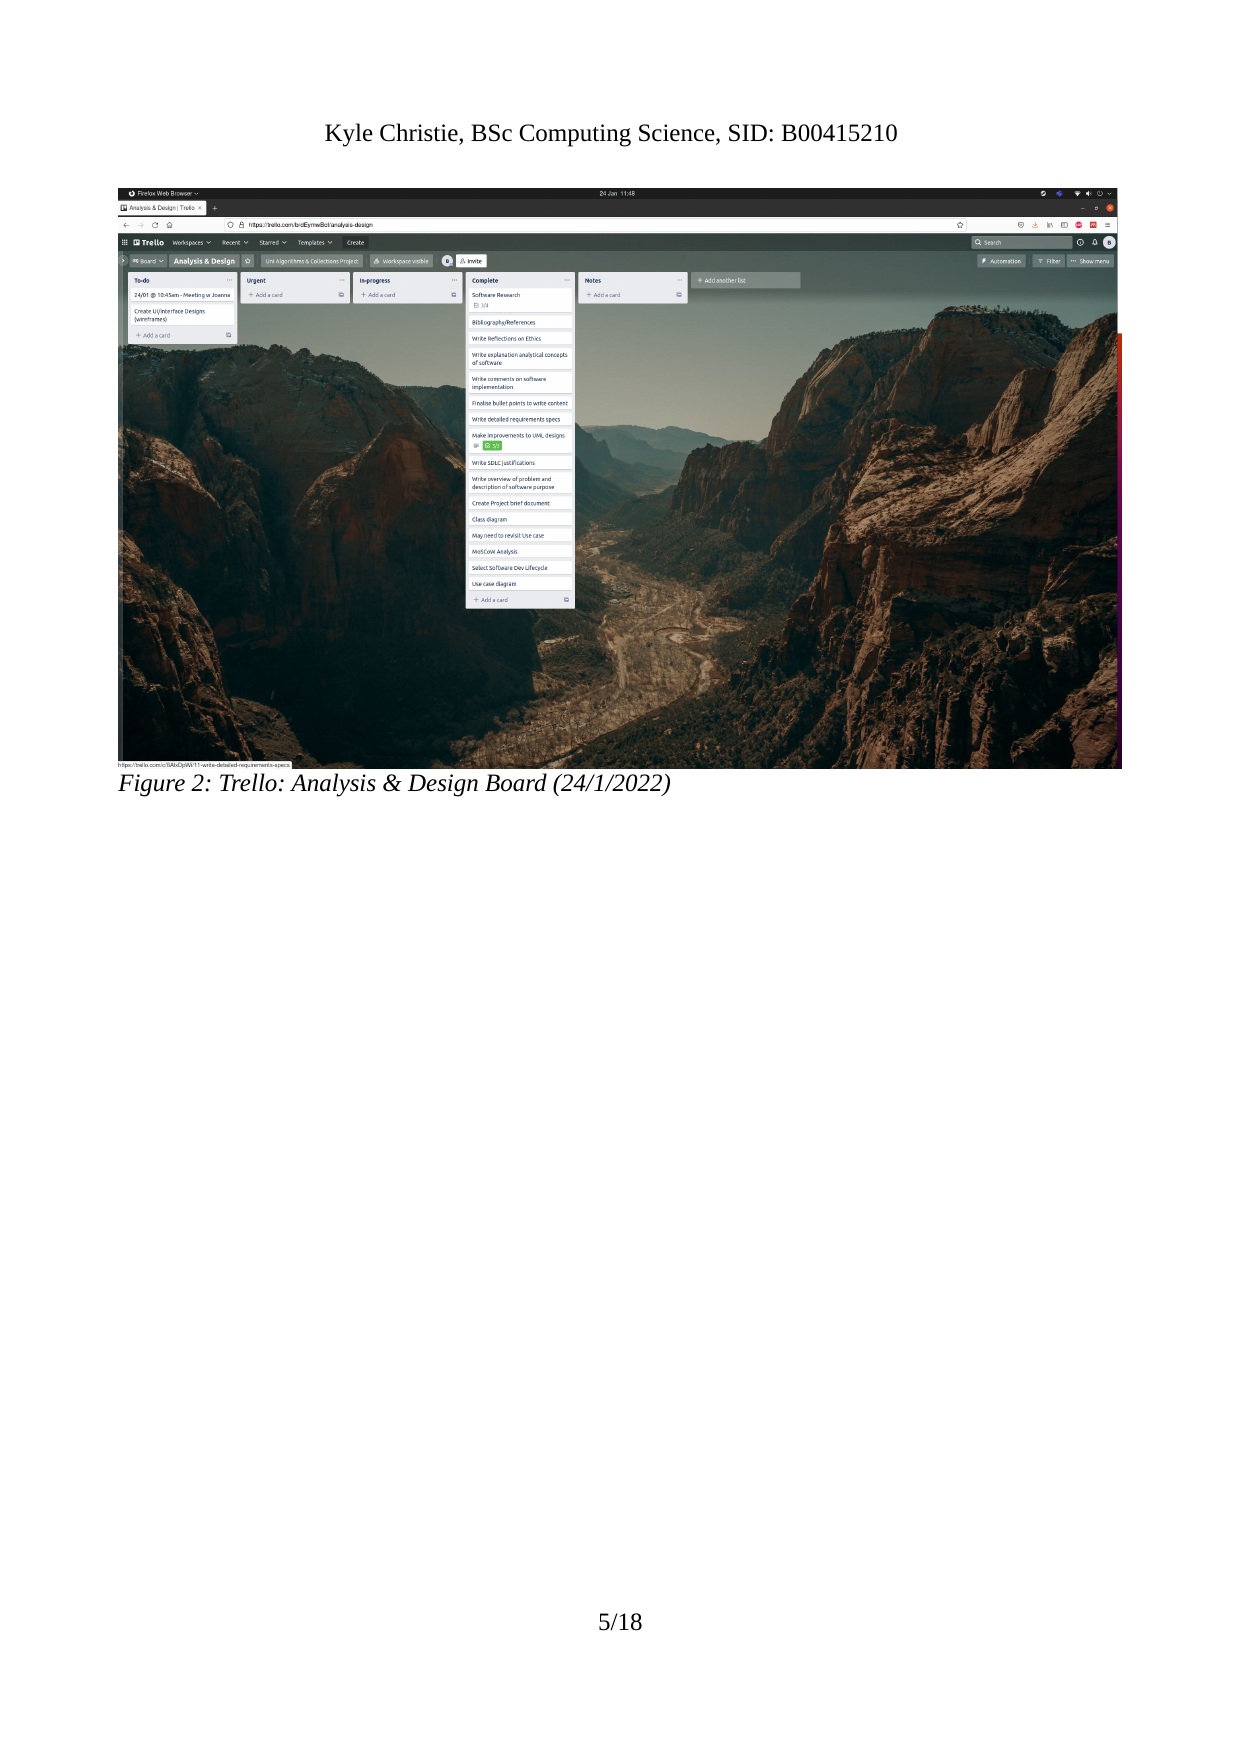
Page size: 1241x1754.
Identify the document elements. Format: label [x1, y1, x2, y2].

picture [118, 188, 1122, 769]
